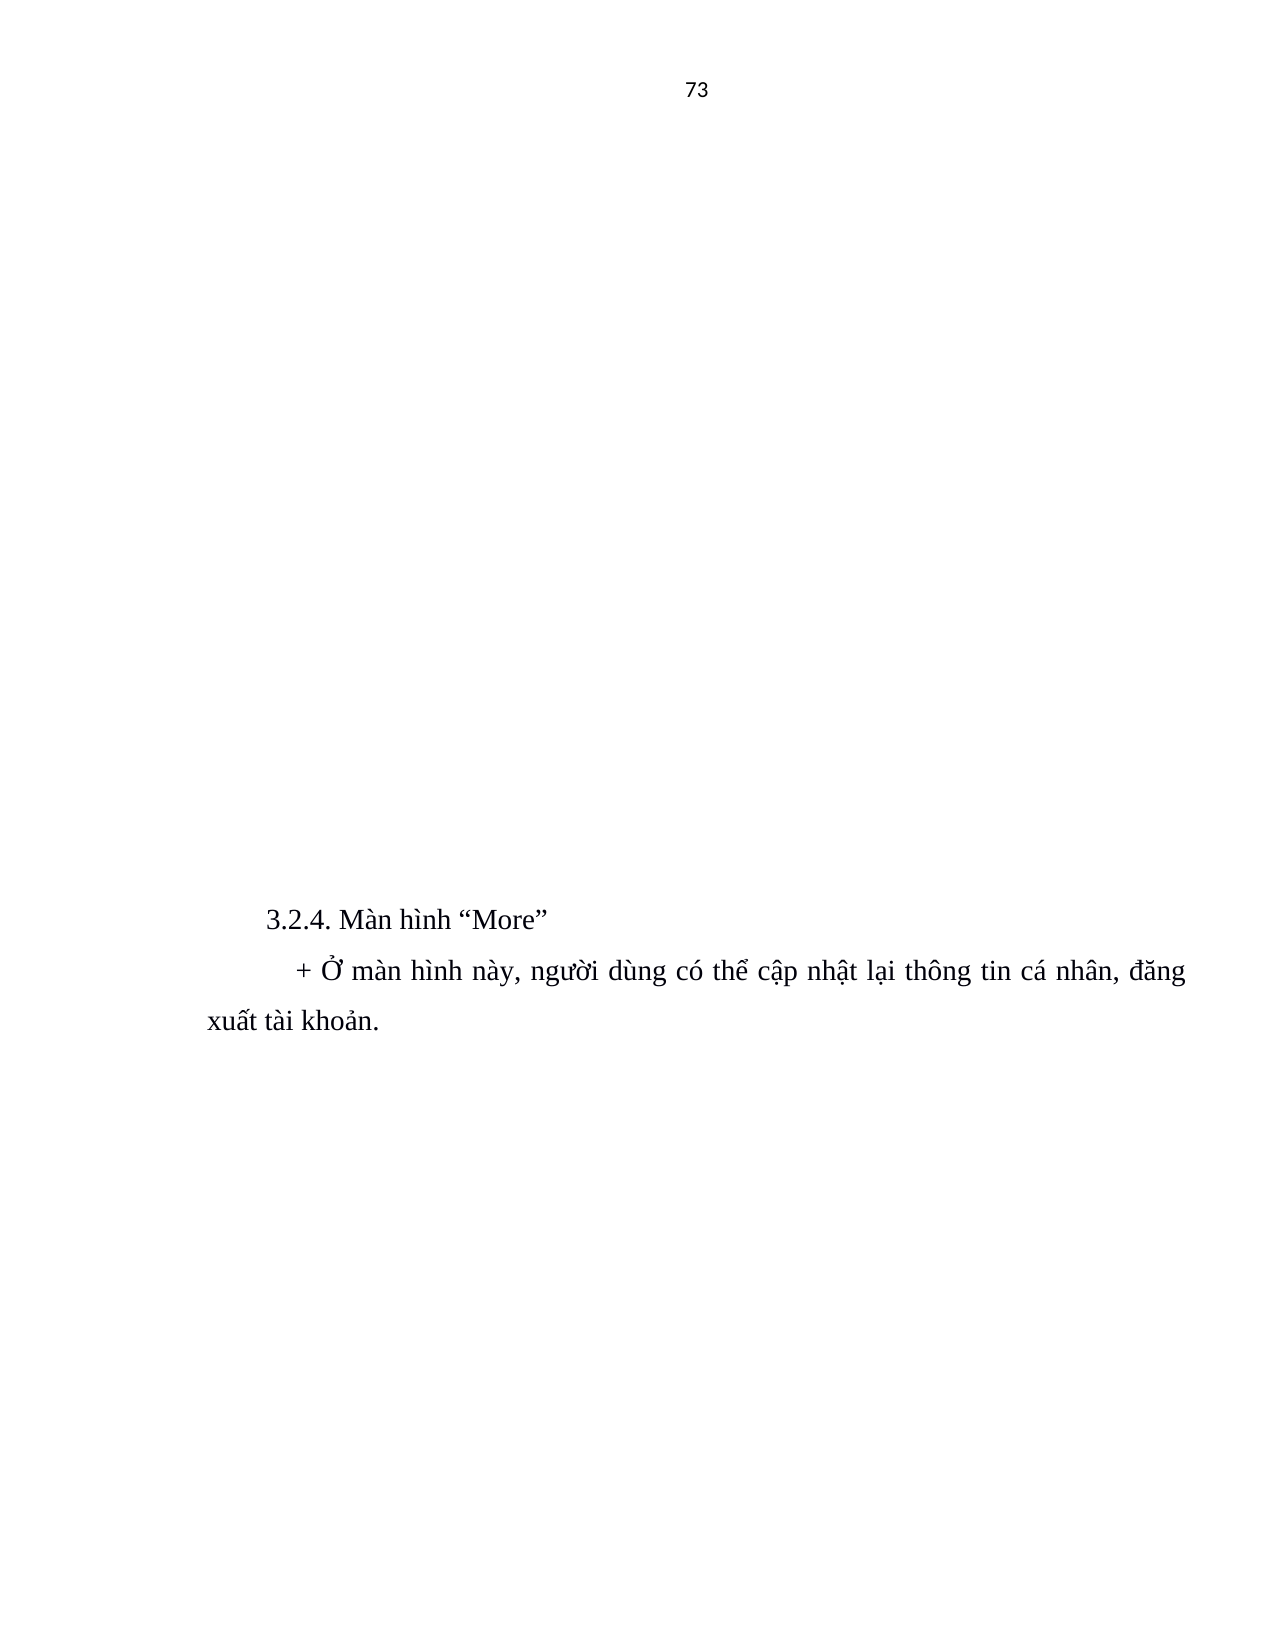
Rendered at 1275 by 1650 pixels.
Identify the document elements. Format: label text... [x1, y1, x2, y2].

text + Ở màn hình này, người dùng có thể cập nhật lại thông tin cá nhân, đăng xuất tài khoản. [207, 953, 1186, 1037]
text 3.2.4. Màn hình “More” [207, 902, 1186, 936]
